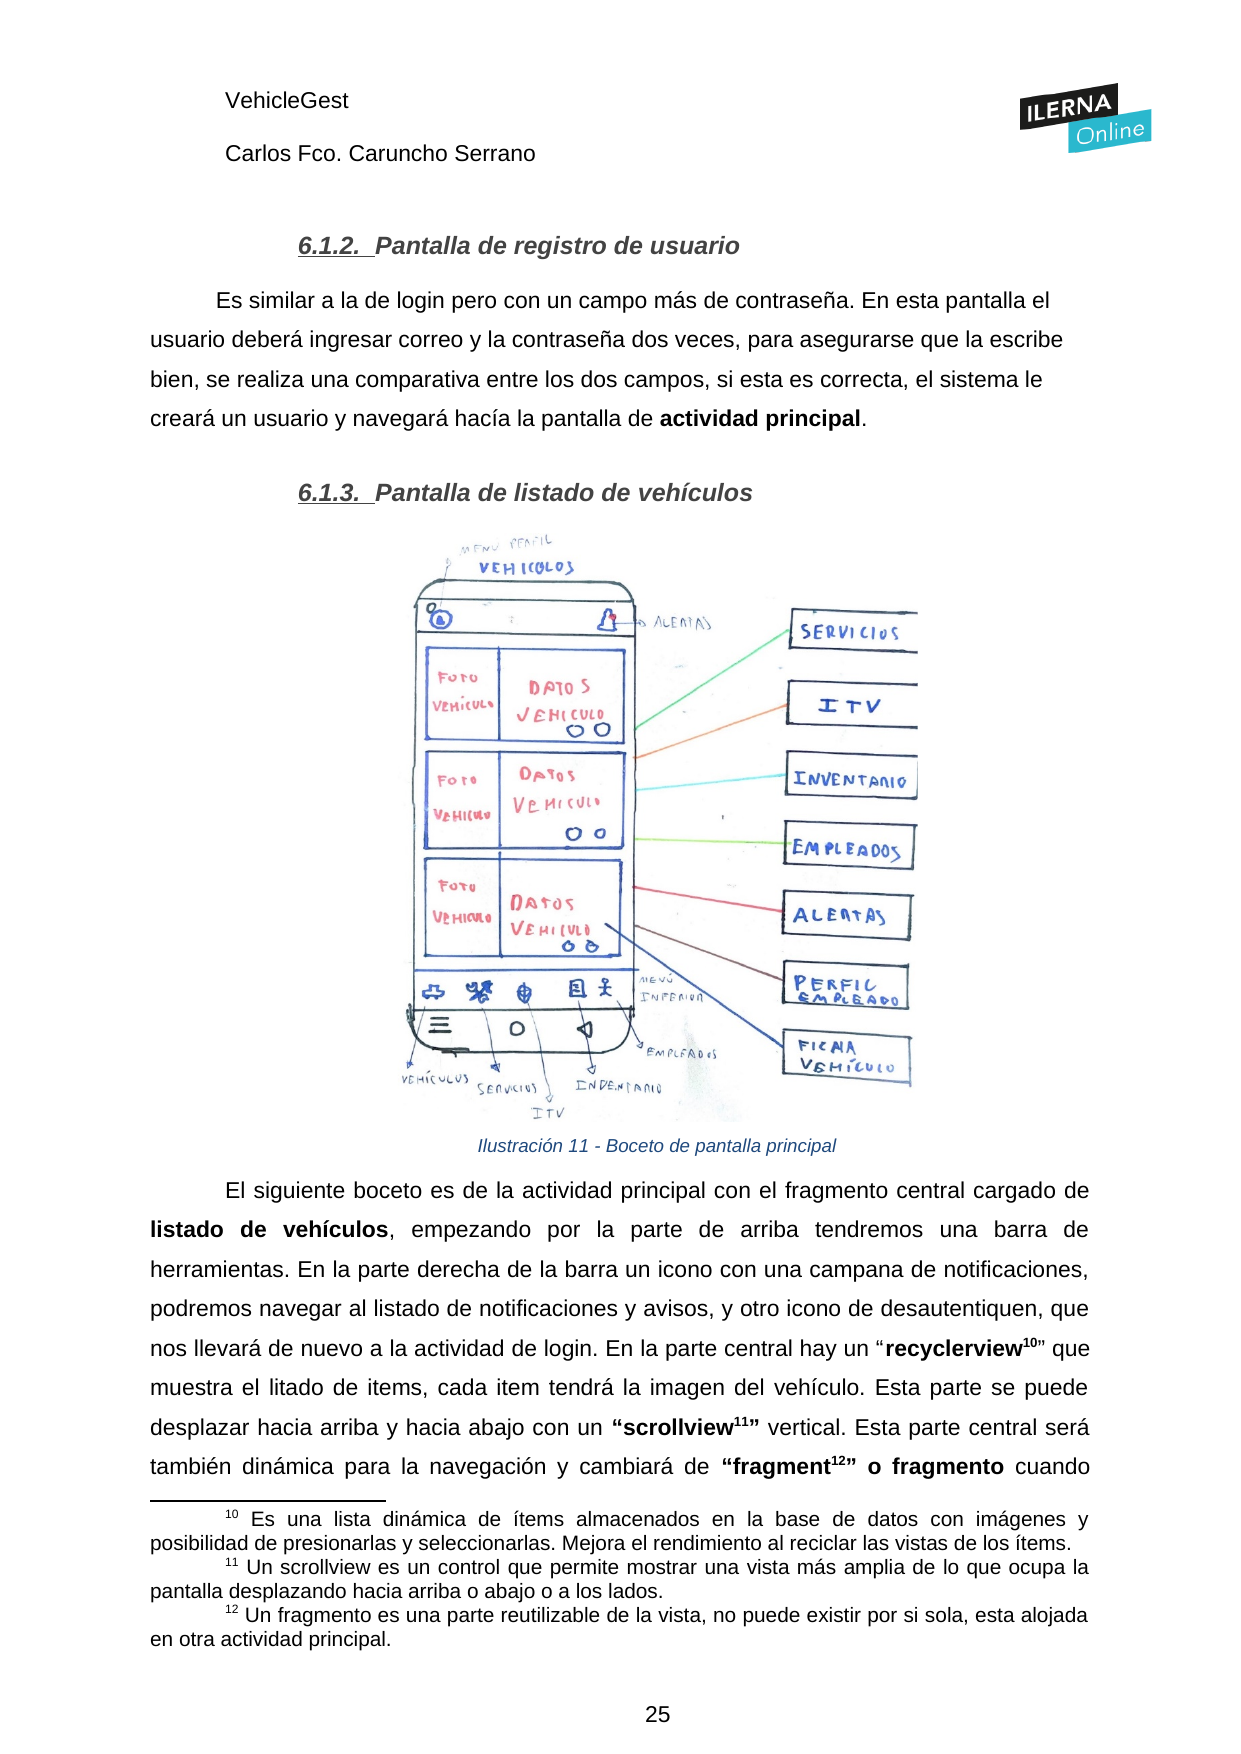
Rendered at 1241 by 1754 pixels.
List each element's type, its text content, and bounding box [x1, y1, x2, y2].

subtitle Pantalla de listado de vehículos [298, 478, 1090, 507]
text Es similar a la de login pero con un campo más de contraseña. En esta pantalla el usuario deberá ingresar correo y la contraseña dos veces, para asegurarse que la escribe bien, se realiza una comparativa entre los dos campos, si esta es correcta, el sistema le creará un usuario y navegará hacía la pantalla de actividad principal. [150, 287, 1090, 431]
picture [1020, 83, 1152, 153]
picture [397, 533, 918, 1122]
subtitle Pantalla de registro de usuario [298, 231, 1090, 260]
